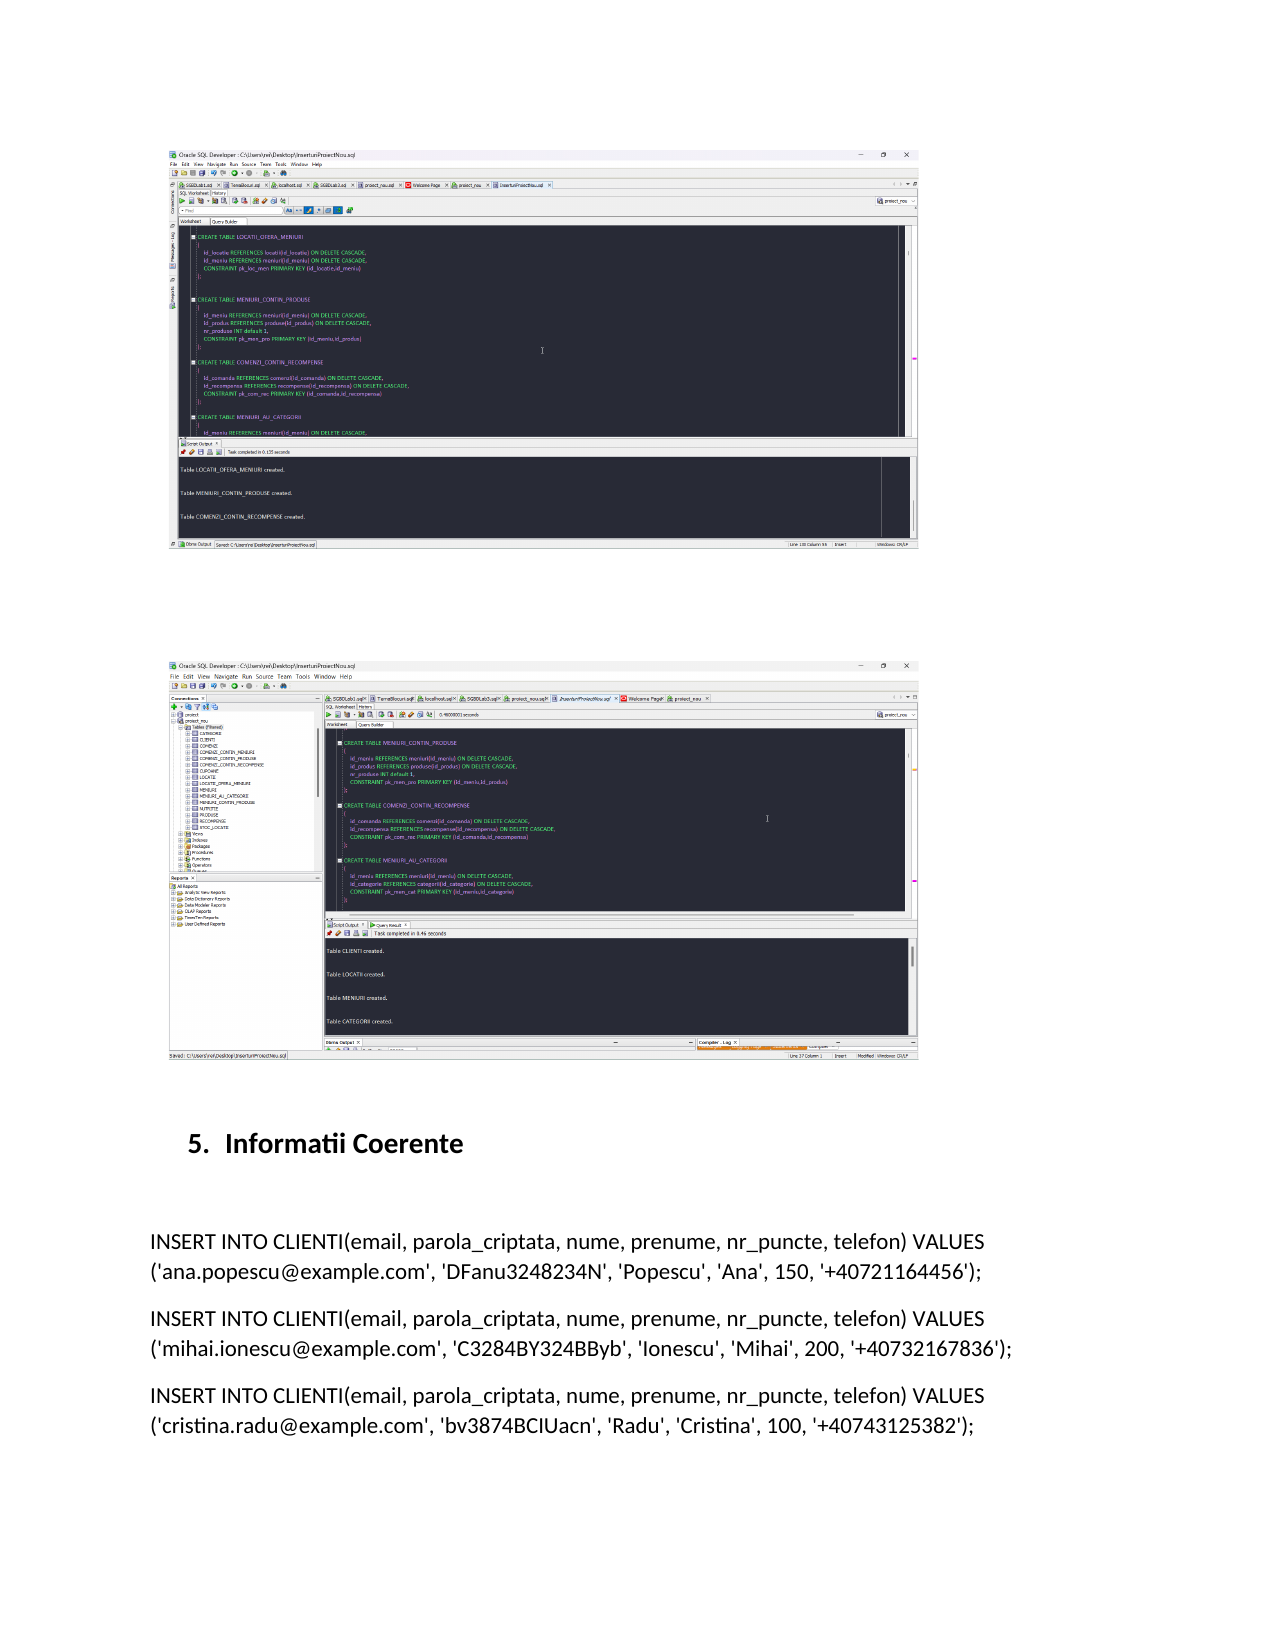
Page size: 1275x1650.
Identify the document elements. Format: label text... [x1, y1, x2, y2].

list Informatii Coerente [187, 1125, 1125, 1161]
text INSERT INTO CLIENTI(email, parola_criptata, nume, prenume, nr_puncte, telefon) VALUES ('mihai.ionescu@example.com', 'C3284BY324BByb', 'Ionescu', 'Mihai', 200, '+40732167836'); [150, 1304, 1125, 1362]
text INSERT INTO CLIENTI(email, parola_criptata, nume, prenume, nr_puncte, telefon) VALUES ('cristina.radu@example.com', 'bv3874BCIUacn', 'Radu', 'Cristina', 100, '+40743125382'); [150, 1381, 1125, 1439]
text INSERT INTO CLIENTI(email, parola_criptata, nume, prenume, nr_puncte, telefon) VALUES ('ana.popescu@example.com', 'DFanu3248234N', 'Popescu', 'Ana', 150, '+40721164456'); [150, 1227, 1125, 1285]
